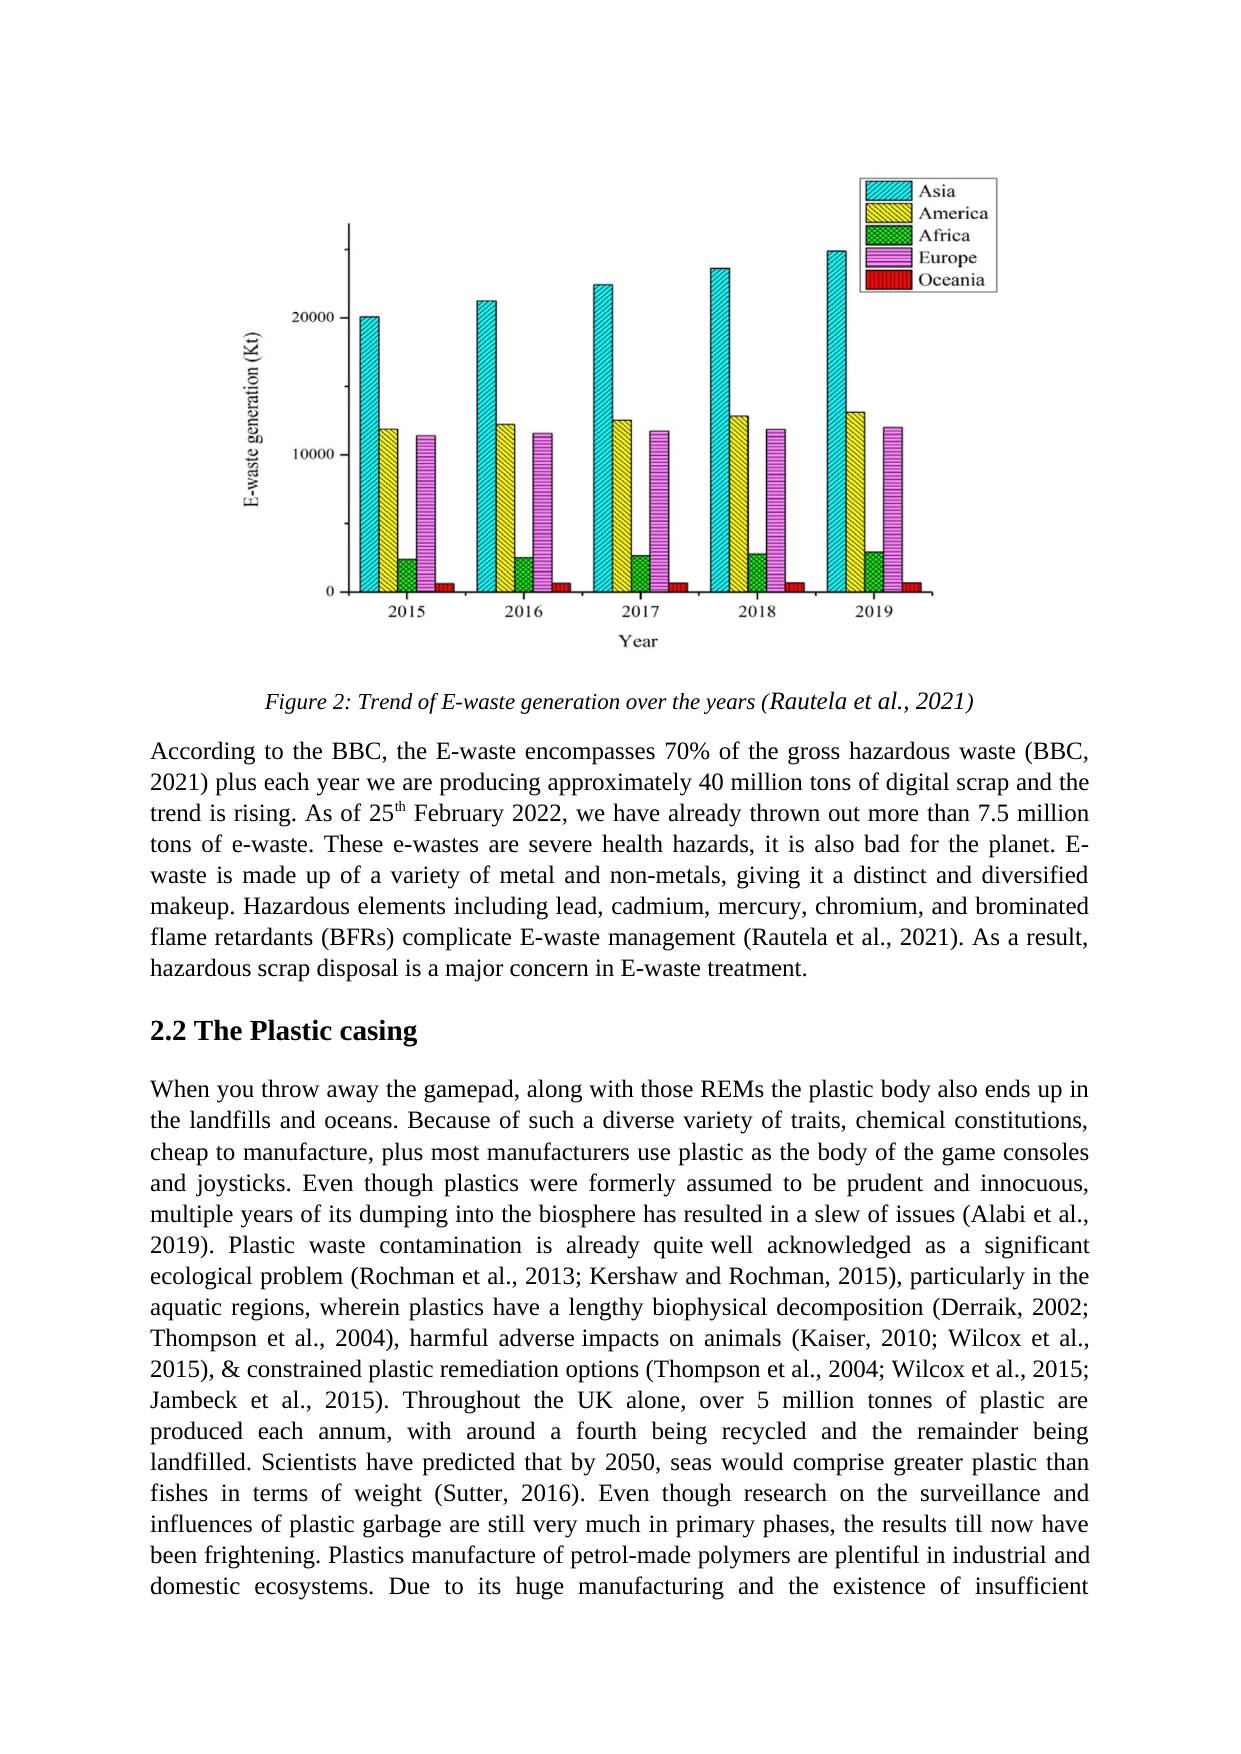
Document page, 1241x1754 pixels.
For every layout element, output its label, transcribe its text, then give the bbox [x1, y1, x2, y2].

picture [216, 150, 1024, 668]
text According to the BBC, the E-waste encompasses 70% of the gross hazardous waste (BBC, 2021) plus each year we are producing approximately 40 million tons of digital scrap and the trend is rising. As of 25th February 2022, we have already thrown out more than 7.5 million tons of e-waste. These e-wastes are severe health hazards, it is also bad for the planet. E-waste is made up of a variety of metal and non-metals, giving it a distinct and diversified makeup. Hazardous elements including lead, cadmium, mercury, chromium, and brominated flame retardants (BFRs) complicate E-waste management (Rautela et al., 2021). As a result, hazardous scrap disposal is a major concern in E-waste treatment. [150, 736, 1090, 982]
text Figure 2: Trend of E-waste generation over the years (Rautela et al., 2021) [150, 686, 1090, 715]
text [150, 1074, 1090, 1600]
subtitle 2.2 The Plastic casing [150, 1013, 1090, 1047]
